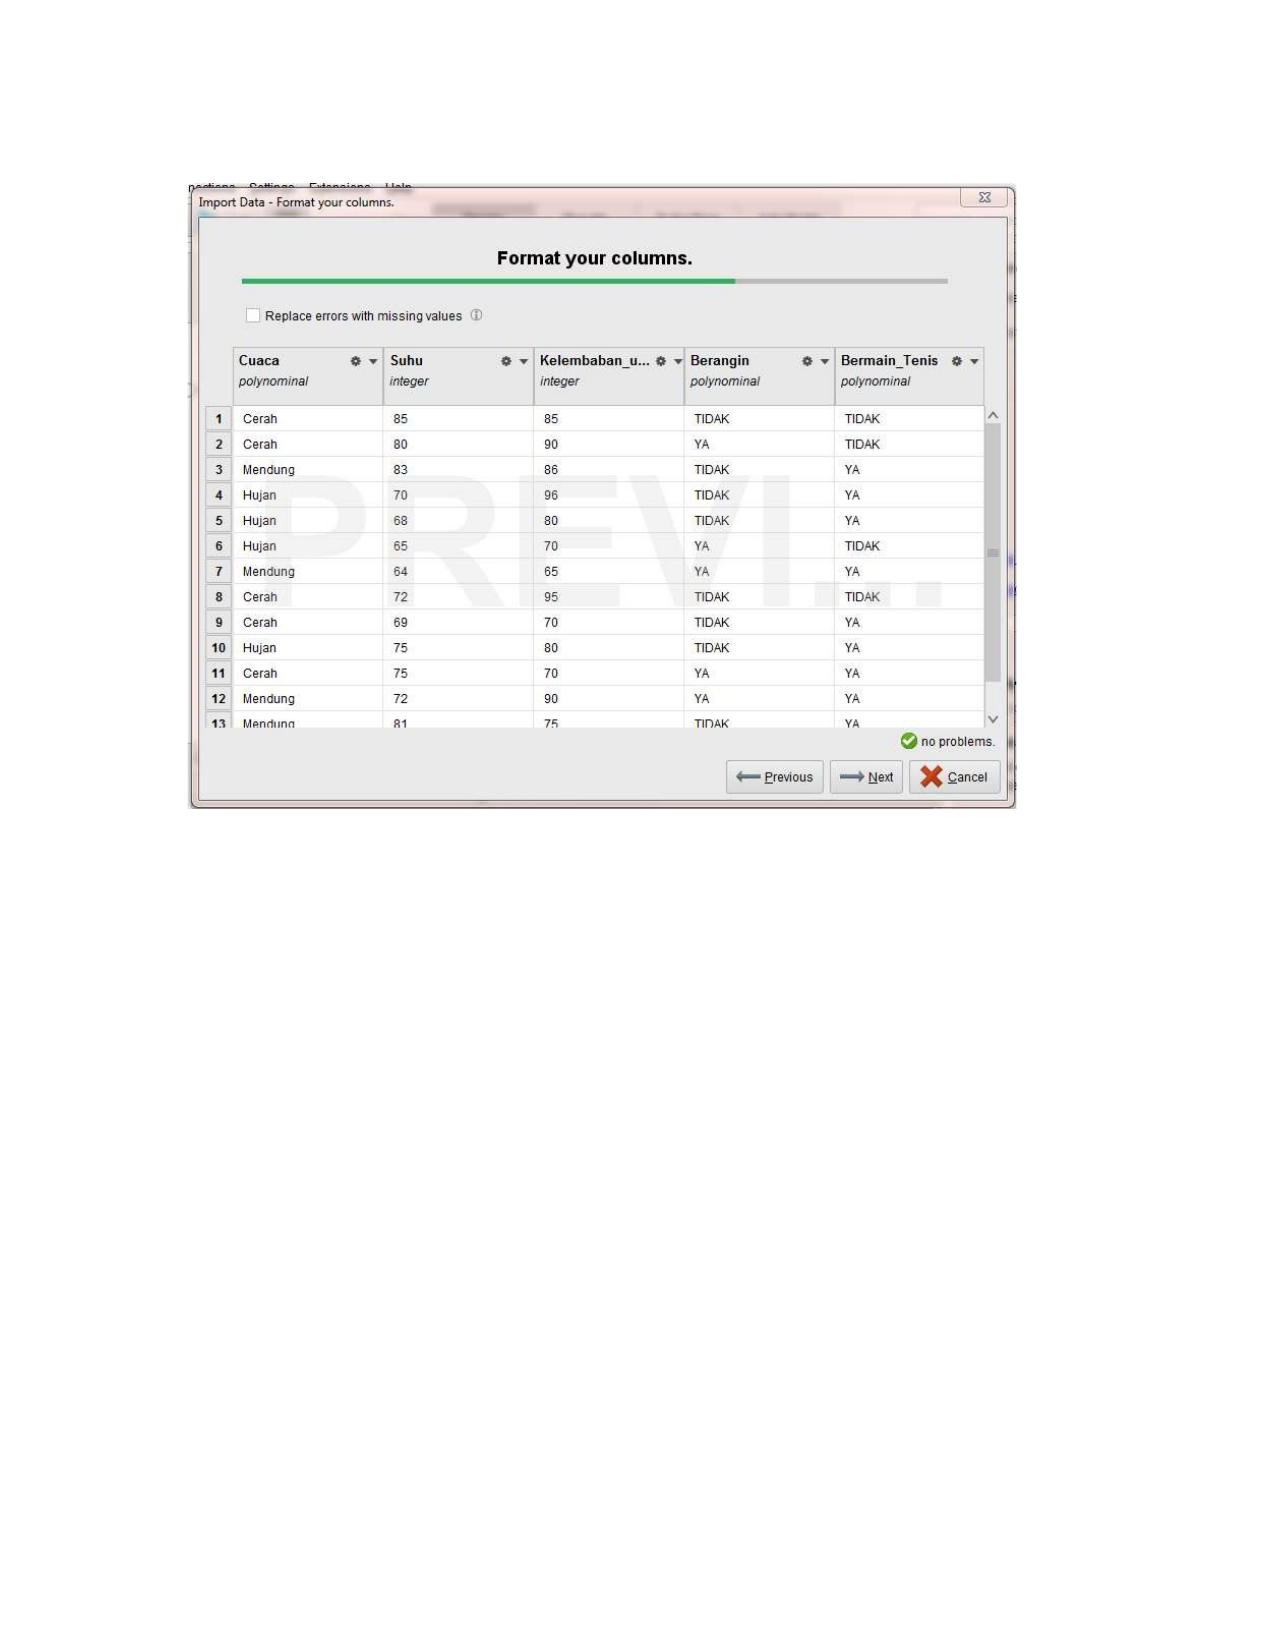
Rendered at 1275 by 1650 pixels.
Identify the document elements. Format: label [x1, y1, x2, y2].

picture [187, 183, 1017, 809]
